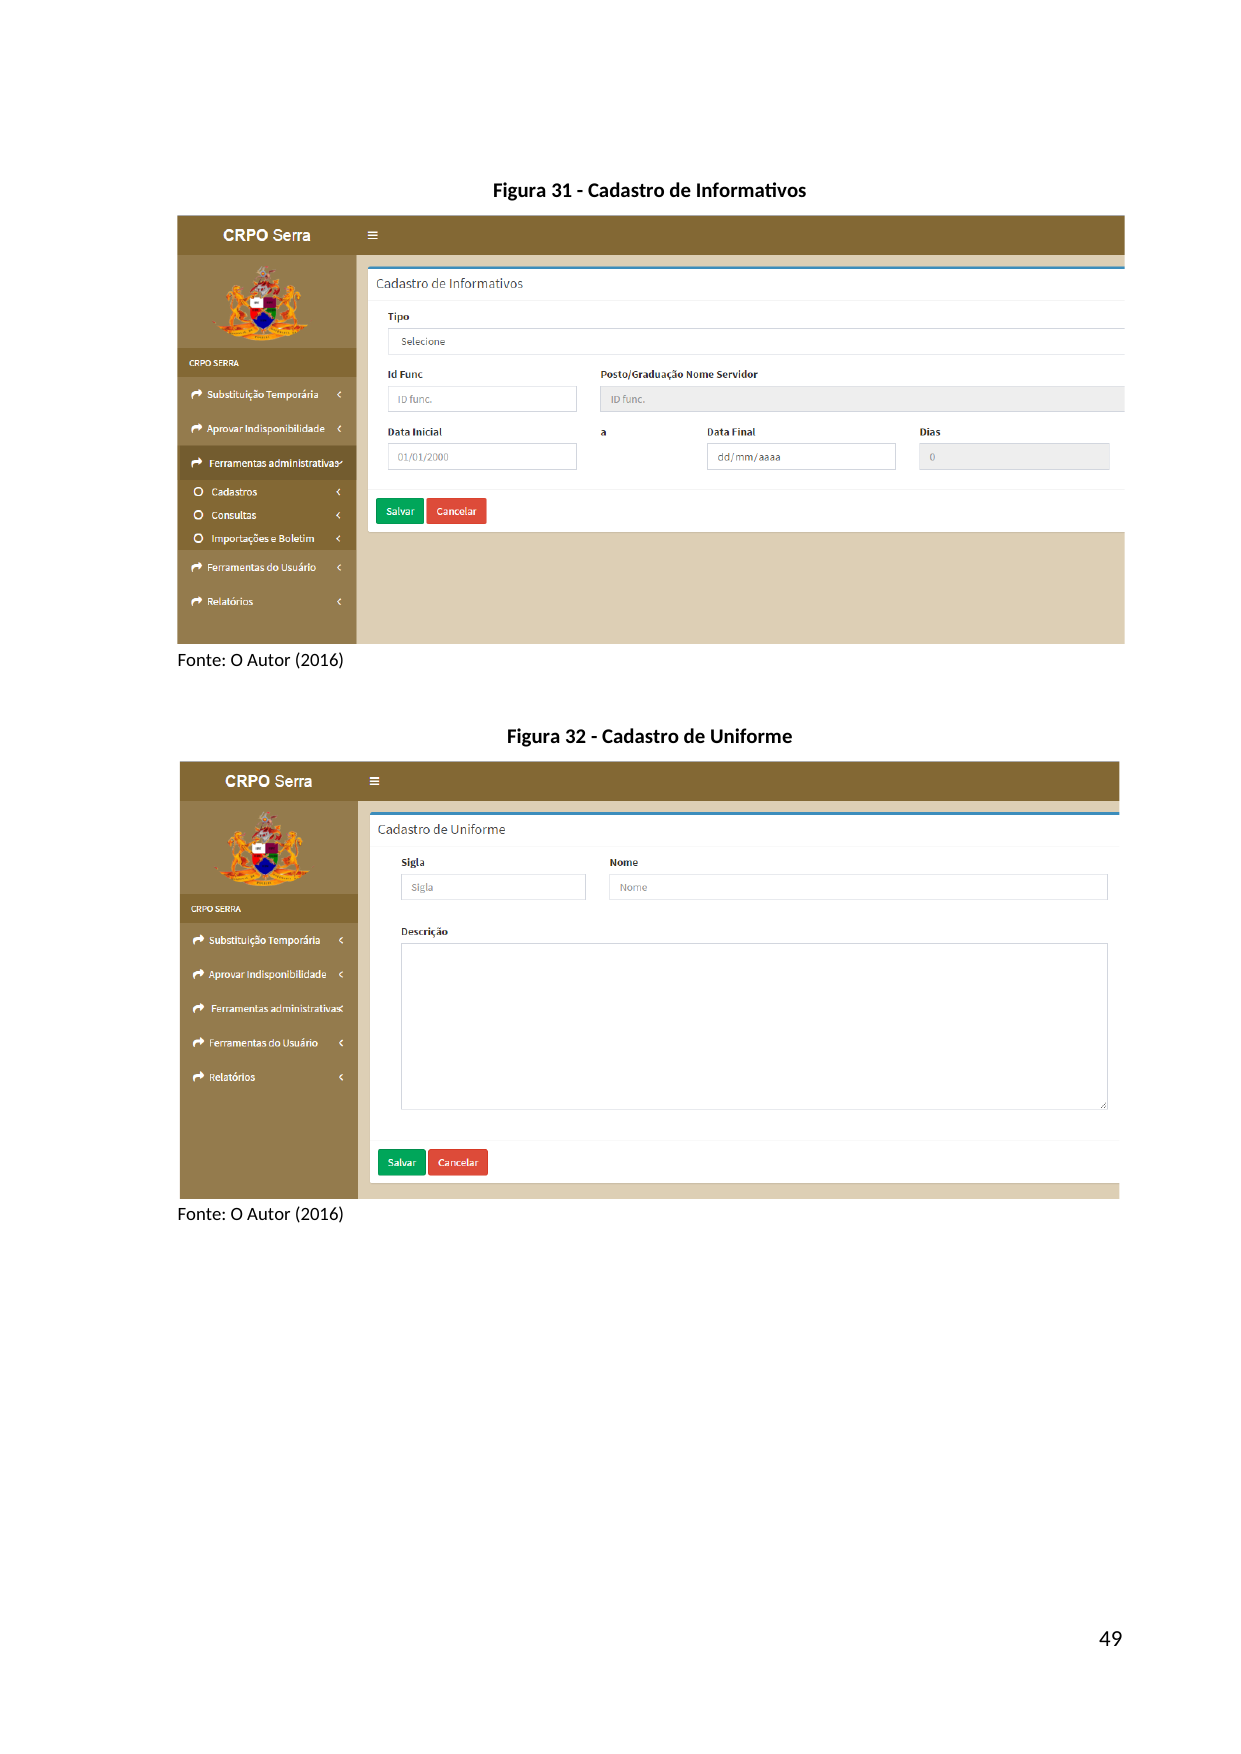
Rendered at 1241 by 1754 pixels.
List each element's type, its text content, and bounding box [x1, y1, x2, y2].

text Fonte: O Autor (2016) [177, 1202, 1157, 1225]
text Figura 32 - Cadastro de Uniforme [177, 724, 1122, 749]
text Fonte: O Autor (2016) [177, 648, 1157, 671]
picture [177, 215, 1125, 644]
text Figura 31 - Cadastro de Informativos [177, 177, 1122, 203]
picture [179, 761, 1120, 1199]
